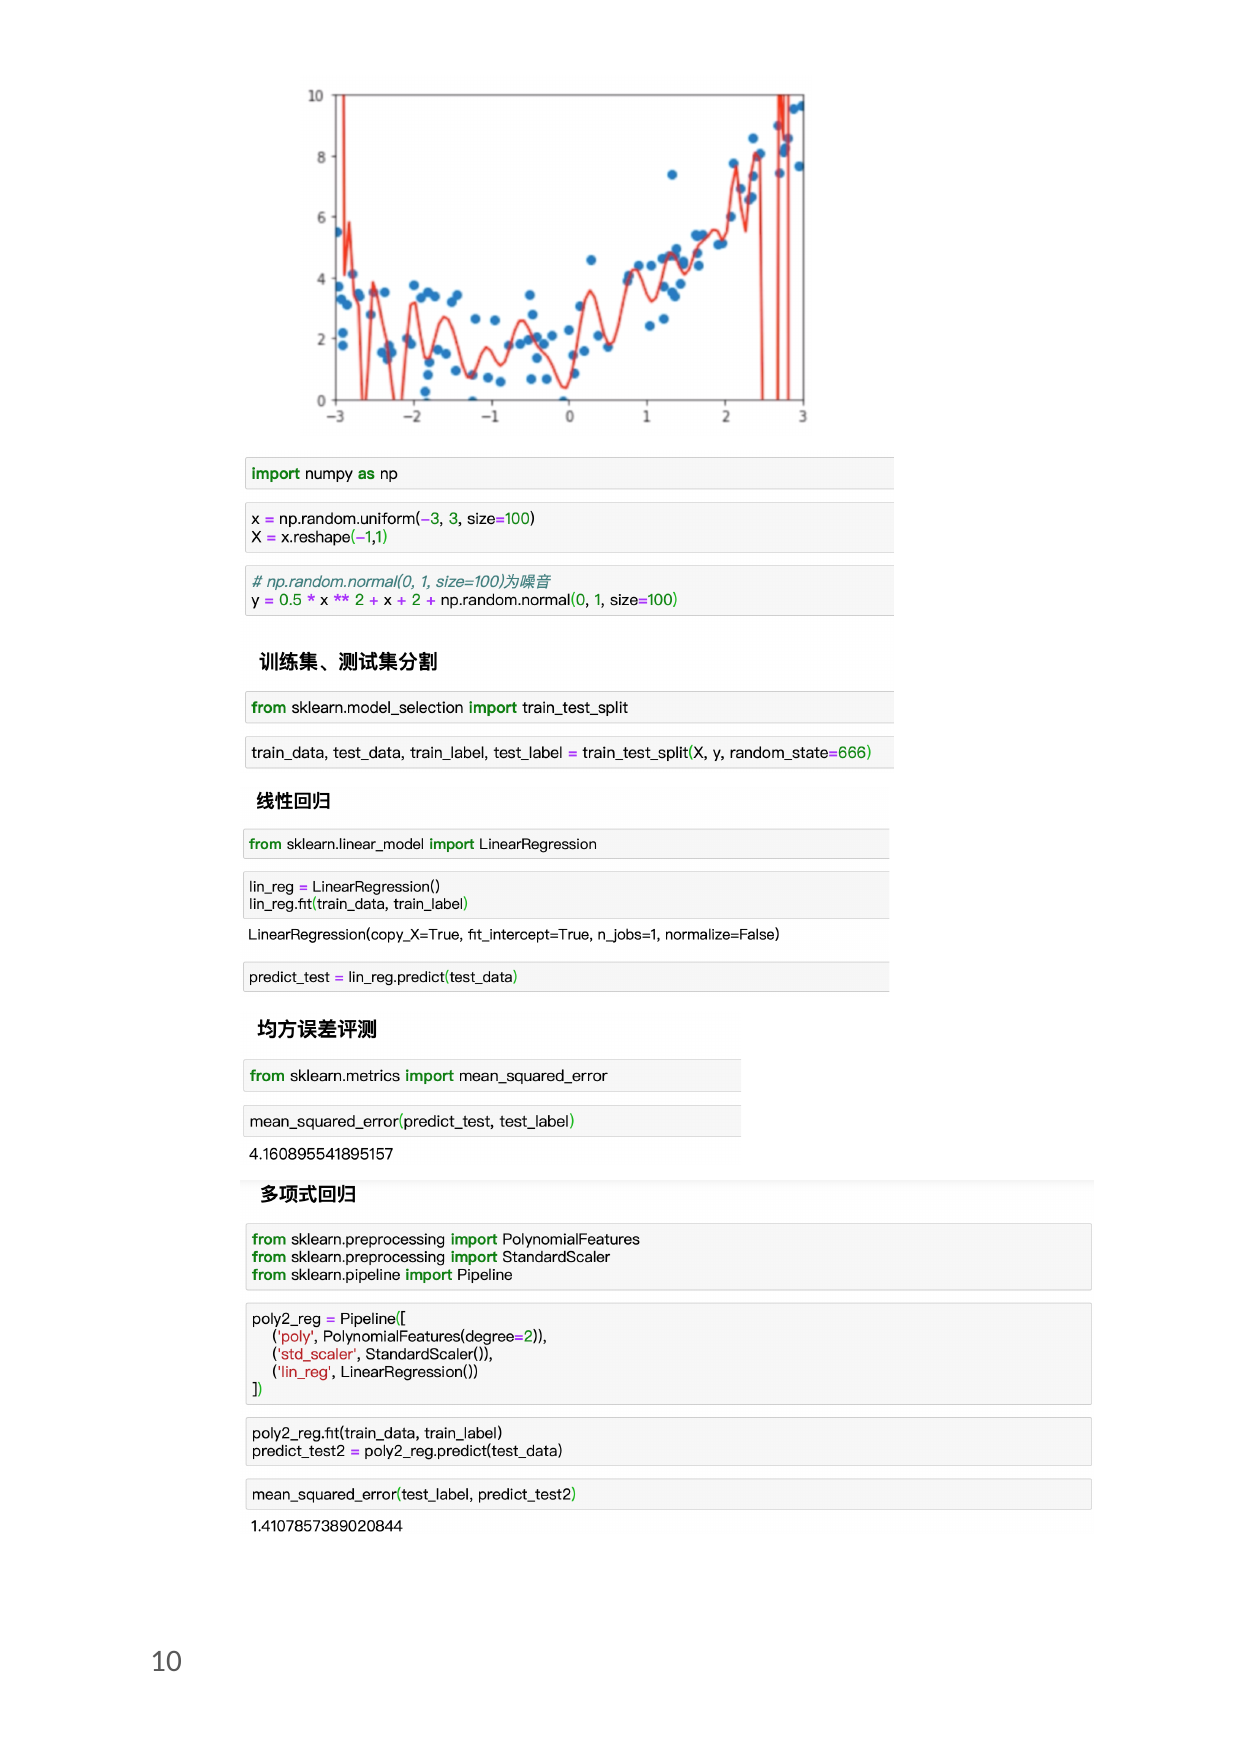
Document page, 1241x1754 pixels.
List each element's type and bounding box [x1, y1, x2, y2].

picture [240, 1011, 742, 1165]
picture [300, 75, 812, 436]
picture [240, 1180, 1094, 1534]
picture [240, 787, 890, 997]
picture [240, 450, 894, 773]
